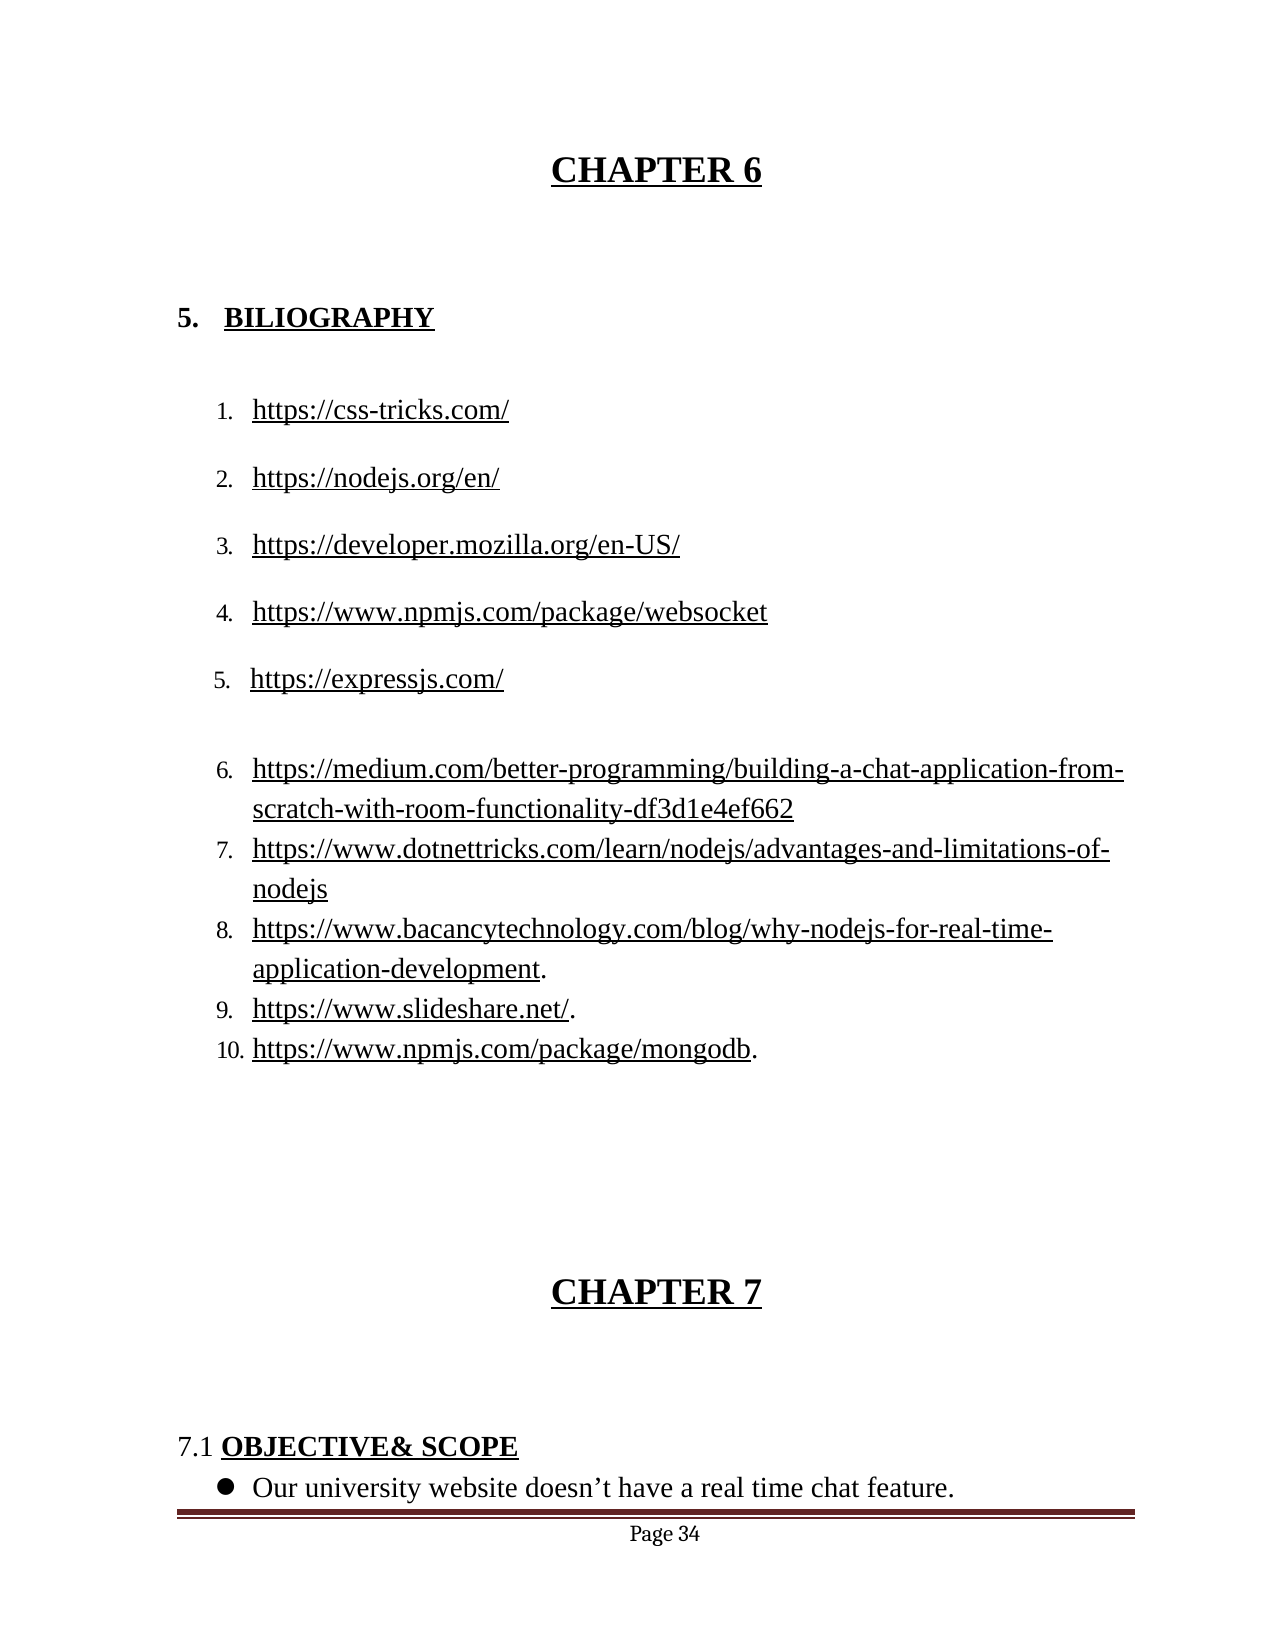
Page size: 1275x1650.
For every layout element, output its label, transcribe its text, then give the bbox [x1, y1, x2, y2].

text CHAPTER 7 [177, 1270, 1135, 1313]
list BILIOGRAPHY [177, 300, 1135, 333]
list https://www.slideshare.net/. [216, 985, 1135, 1025]
list https://www.npmjs.com/package/websocket [216, 594, 1135, 628]
list https://css-tricks.com/ [216, 392, 1135, 426]
list https://www.npmjs.com/package/mongodb. [216, 1025, 1135, 1065]
list https://expressjs.com/ [213, 661, 1135, 695]
subtitle 7.1 OBJECTIVE& SCOPE [177, 1429, 1098, 1463]
subtitle Our university website doesn’t have a real time chat feature. [214, 1470, 1098, 1504]
list https://medium.com/better-programming/building-a-chat-application-from-scratch-with-room-functionality-df3d1e4ef662 [216, 745, 1135, 825]
list https://developer.mozilla.org/en-US/ [216, 527, 1135, 560]
text CHAPTER 6 [177, 148, 1135, 191]
list https://www.bacancytechnology.com/blog/why-nodejs-for-real-time-application-development. [216, 905, 1135, 985]
list https://nodejs.org/en/ [216, 460, 983, 493]
list https://www.dotnettricks.com/learn/nodejs/advantages-and-limitations-of-nodejs [216, 825, 1135, 905]
